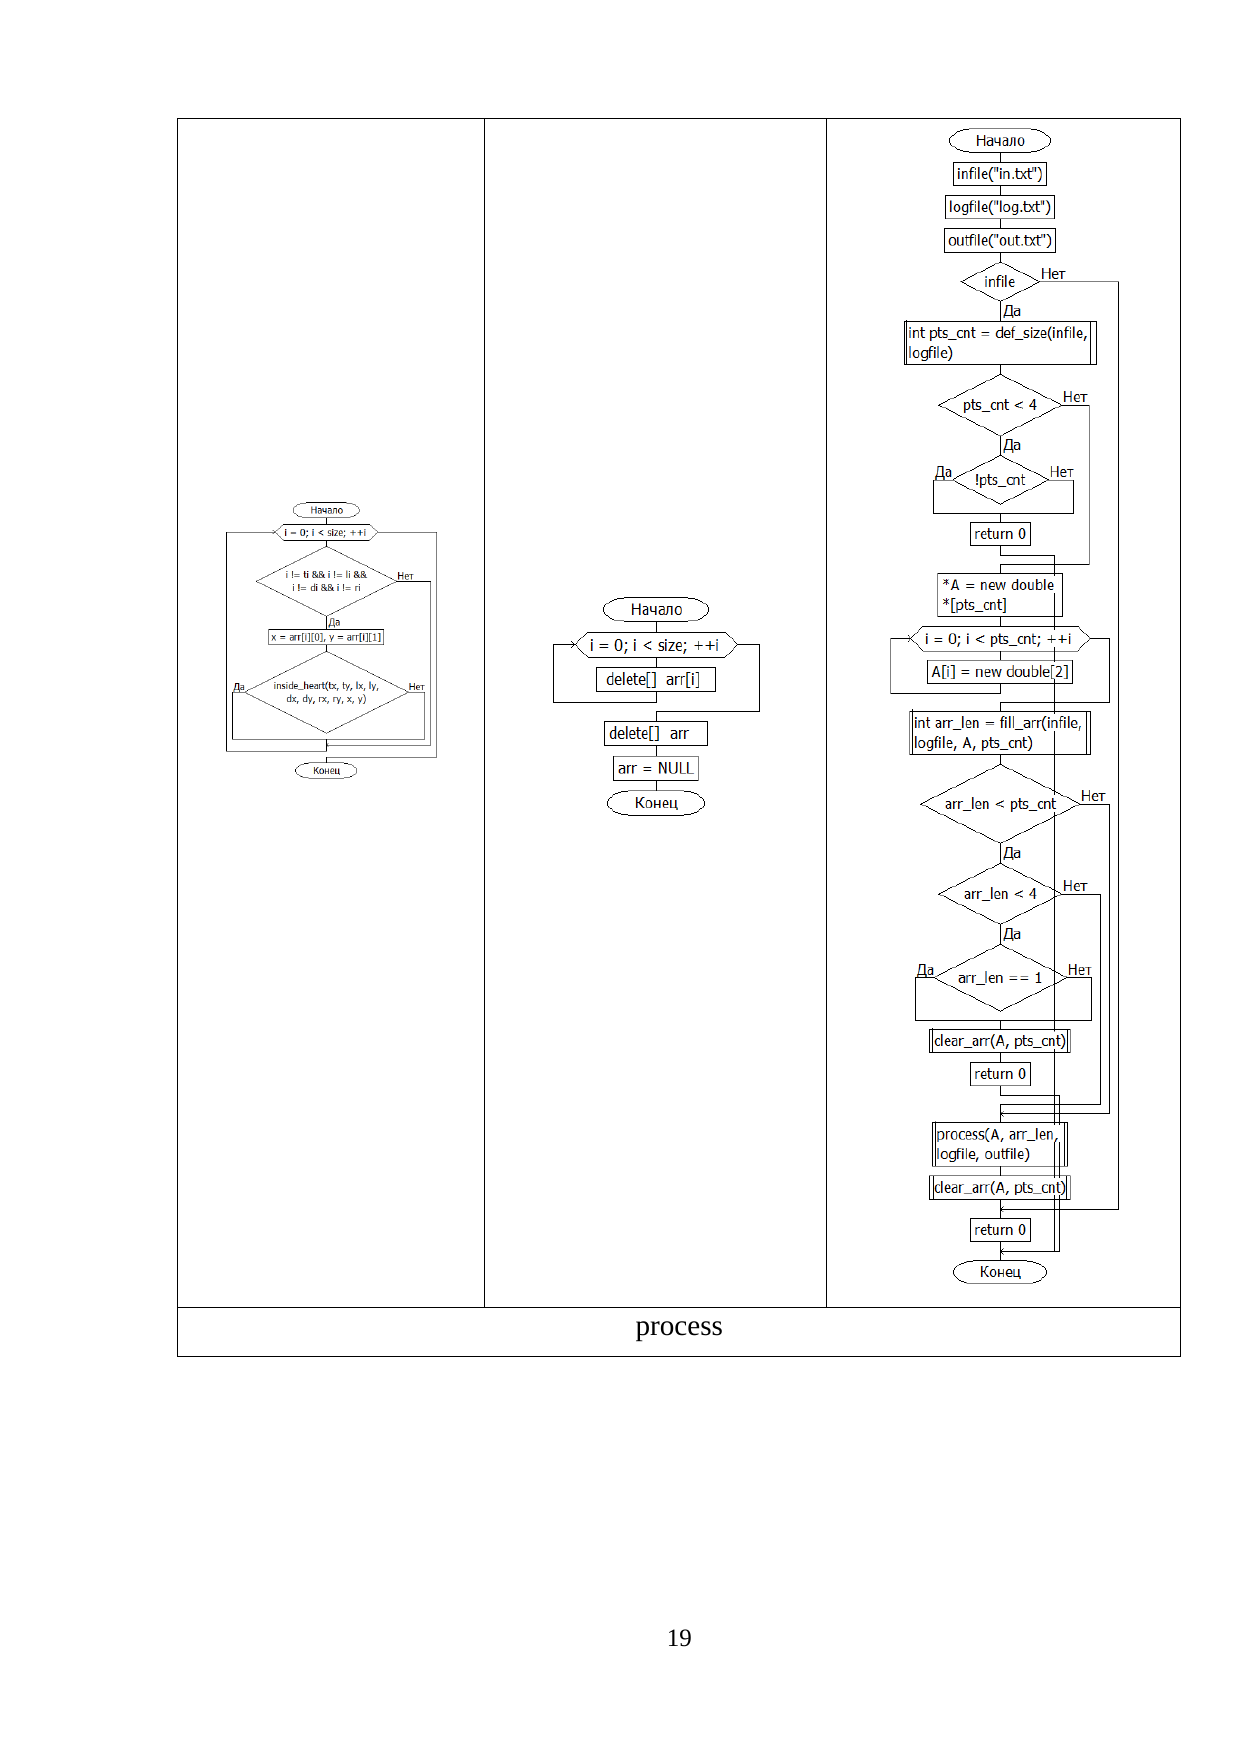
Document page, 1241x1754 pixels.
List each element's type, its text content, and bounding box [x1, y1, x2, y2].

picture [881, 119, 1127, 1293]
picture [220, 496, 442, 916]
table_cell process [178, 1308, 1180, 1356]
picture [543, 587, 768, 825]
table_cell [485, 119, 826, 1307]
table_cell [827, 119, 1180, 1307]
table_cell [178, 119, 484, 1307]
